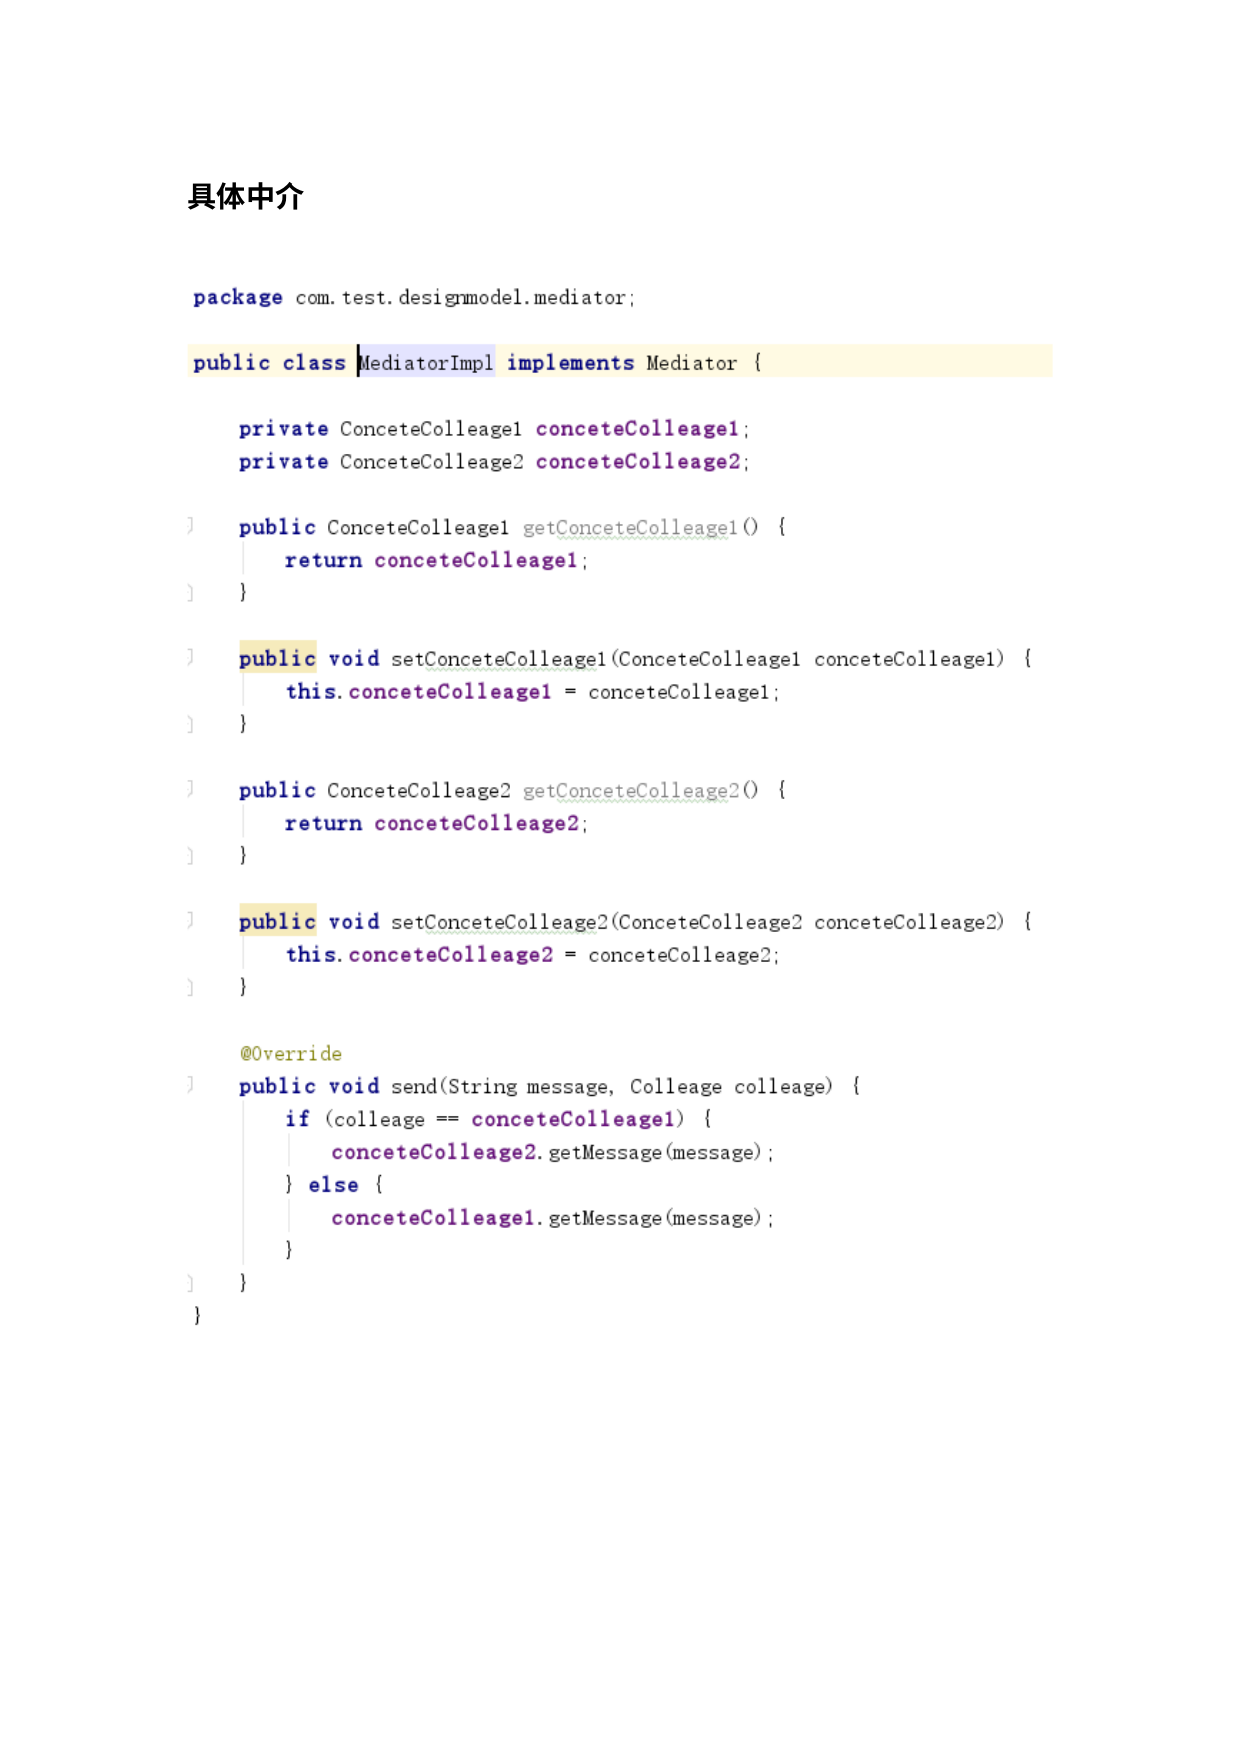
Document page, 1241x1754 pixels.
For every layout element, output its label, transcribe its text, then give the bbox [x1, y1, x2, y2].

subtitle 具体中介 [187, 162, 1053, 227]
picture [187, 280, 1053, 1328]
